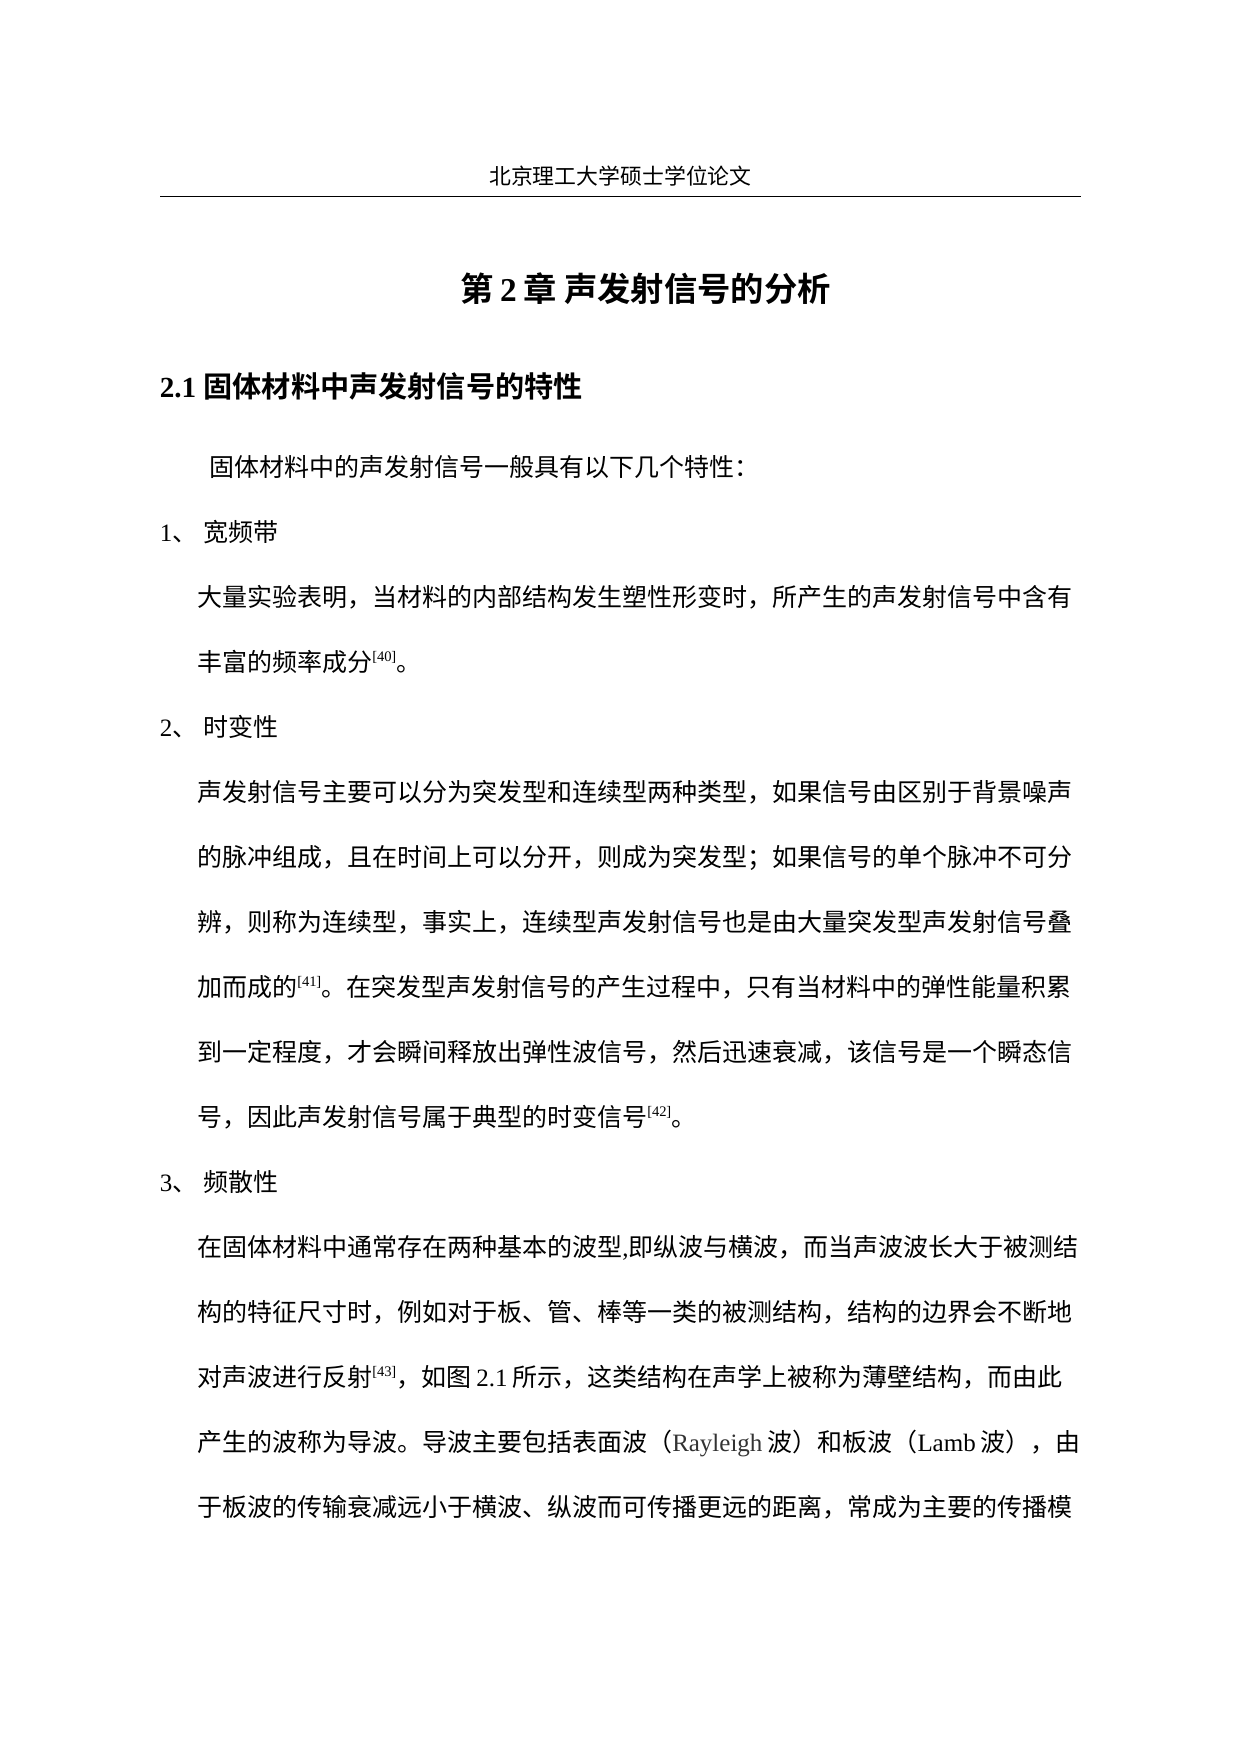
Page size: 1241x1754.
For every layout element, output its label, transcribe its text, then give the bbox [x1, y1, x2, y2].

text 固体材料中的声发射信号一般具有以下几个特性： [159, 433, 1081, 498]
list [197, 1213, 1081, 1538]
list 时变性 [159, 693, 1081, 758]
list 宽频带 [159, 498, 1081, 563]
list 声发射信号主要可以分为突发型和连续型两种类型，如果信号由区别于背景噪声的脉冲组成，且在时间上可以分开，则成为突发型；如果信号的单个脉冲不可分辨，则称为连续型，事实上，连续型声发射信号也是由大量突发型声发射信号叠加而成的[41]。在突发型声发射信号的产生过程中，只有当材料中的弹性能量积累到一定程度，才会瞬间释放出弹性波信号，然后迅速衰减，该信号是一个瞬态信号，因此声发射信号属于典型的时变信号[42]。 [197, 758, 1081, 1148]
text 第2章 声发射信号的分析 [159, 254, 1081, 319]
list 频散性 [159, 1148, 1081, 1213]
list 大量实验表明，当材料的内部结构发生塑性形变时，所产生的声发射信号中含有丰富的频率成分[40]。 [197, 563, 1081, 693]
text 2.1 固体材料中声发射信号的特性 [159, 352, 1081, 417]
